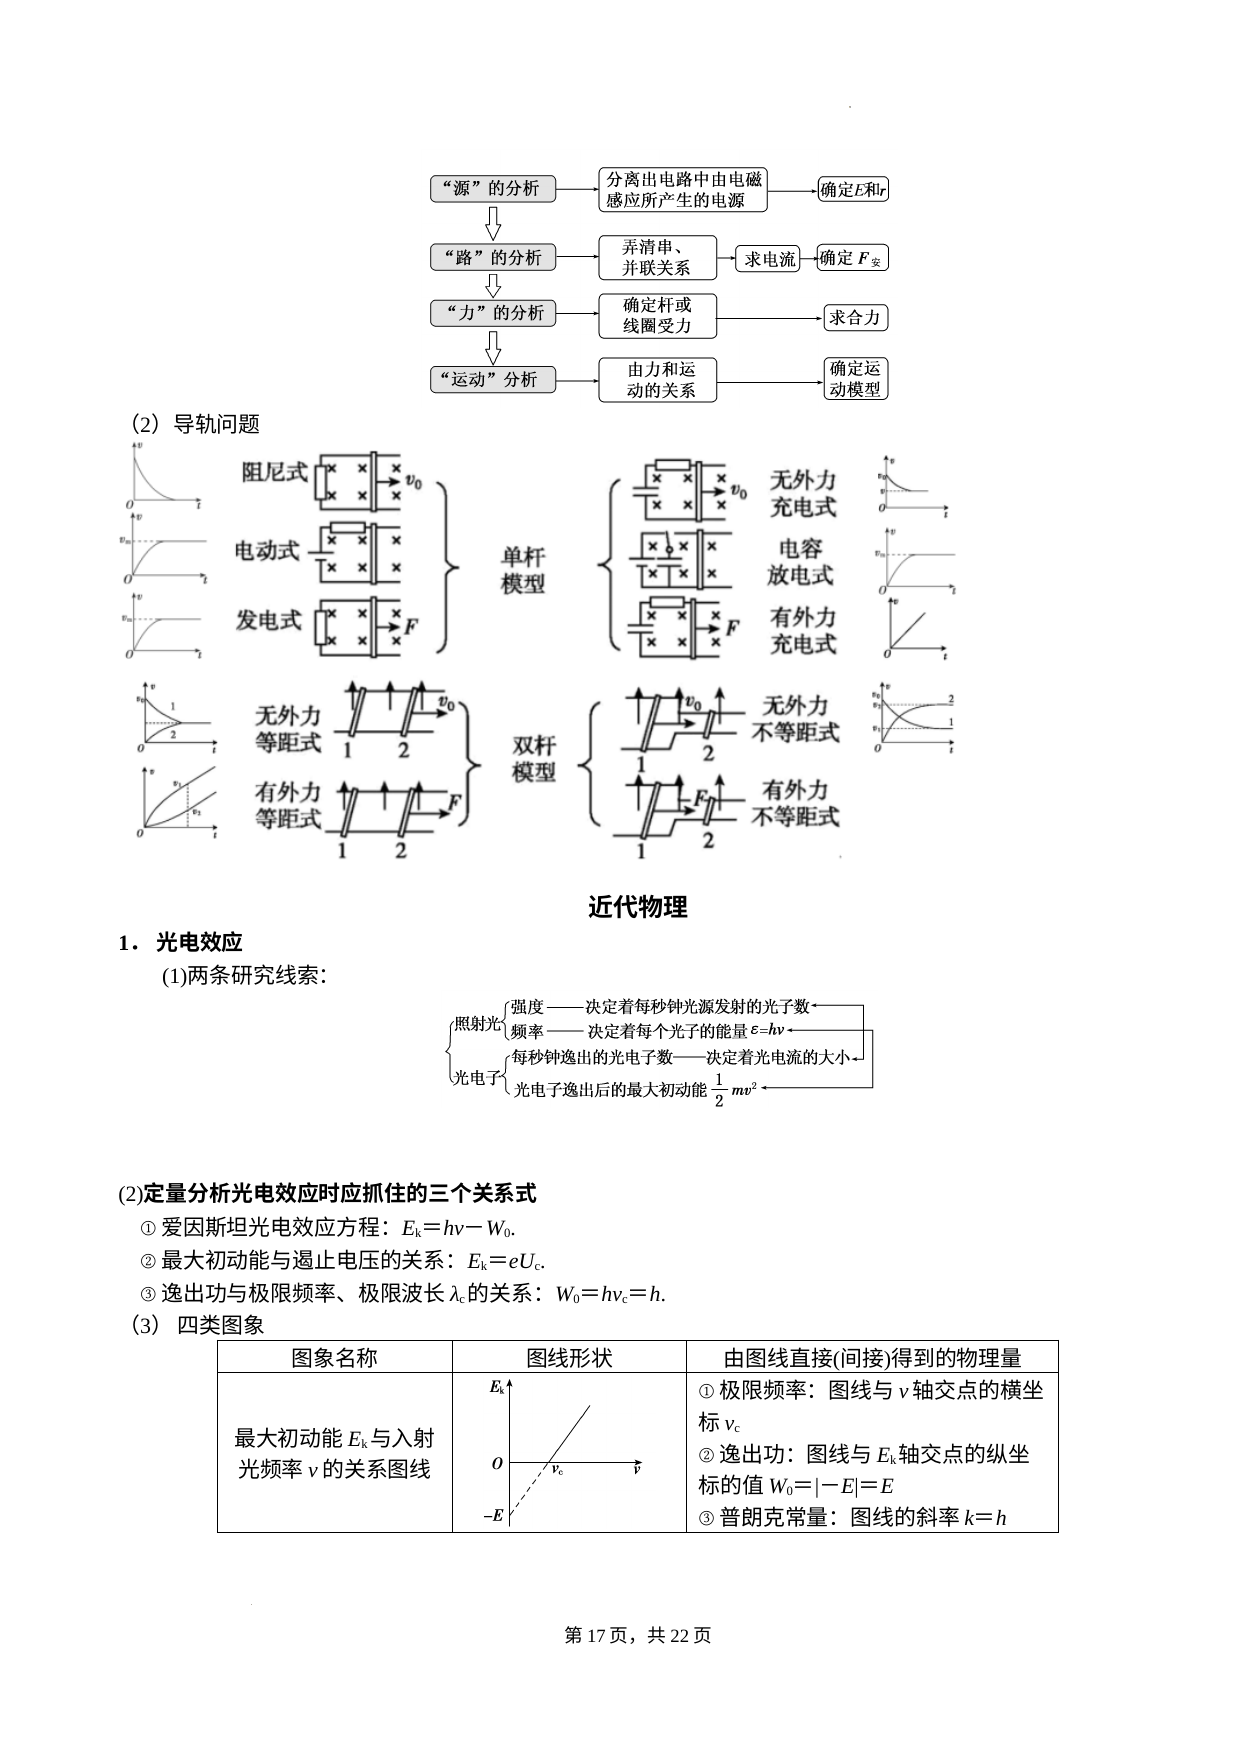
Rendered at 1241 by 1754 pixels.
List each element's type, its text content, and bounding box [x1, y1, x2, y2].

text ②最大初动能与遏止电压的关系：Ek＝eUc. [118, 1241, 1157, 1274]
table_cell ①极限频率：图线与ν轴交点的横坐标νc ②逸出功：图线与Ek轴交点的纵坐标的值W0＝|－E|＝E ③普朗克常量：图线的斜率k＝h [687, 1373, 1058, 1532]
text （3） 四类图象 [118, 1308, 1157, 1339]
text (2)定量分析光电效应时应抓住的三个关系式 [118, 1174, 1157, 1208]
text (1)两条研究线索： [118, 957, 1157, 990]
picture [483, 1375, 656, 1529]
table_header 由图线直接(间接)得到的物理量 [687, 1341, 1058, 1372]
text ①爱因斯坦光电效应方程：Ek＝hν－W0. [118, 1208, 1157, 1241]
table_header 图线形状 [453, 1341, 686, 1372]
text 近代物理 [118, 887, 1157, 923]
text （2）导轨问题 [118, 407, 1157, 439]
picture [421, 149, 898, 408]
text 1． 光电效应 [118, 923, 1157, 957]
picture [441, 990, 878, 1108]
text ③逸出功与极限频率、极限波长λc的关系：W0＝hνc＝h. [118, 1274, 1157, 1308]
table_header 图象名称 [218, 1341, 452, 1372]
table_cell 最大初动能Ek与入射光频率ν的关系图线 [218, 1373, 452, 1532]
table_cell [453, 1373, 686, 1532]
